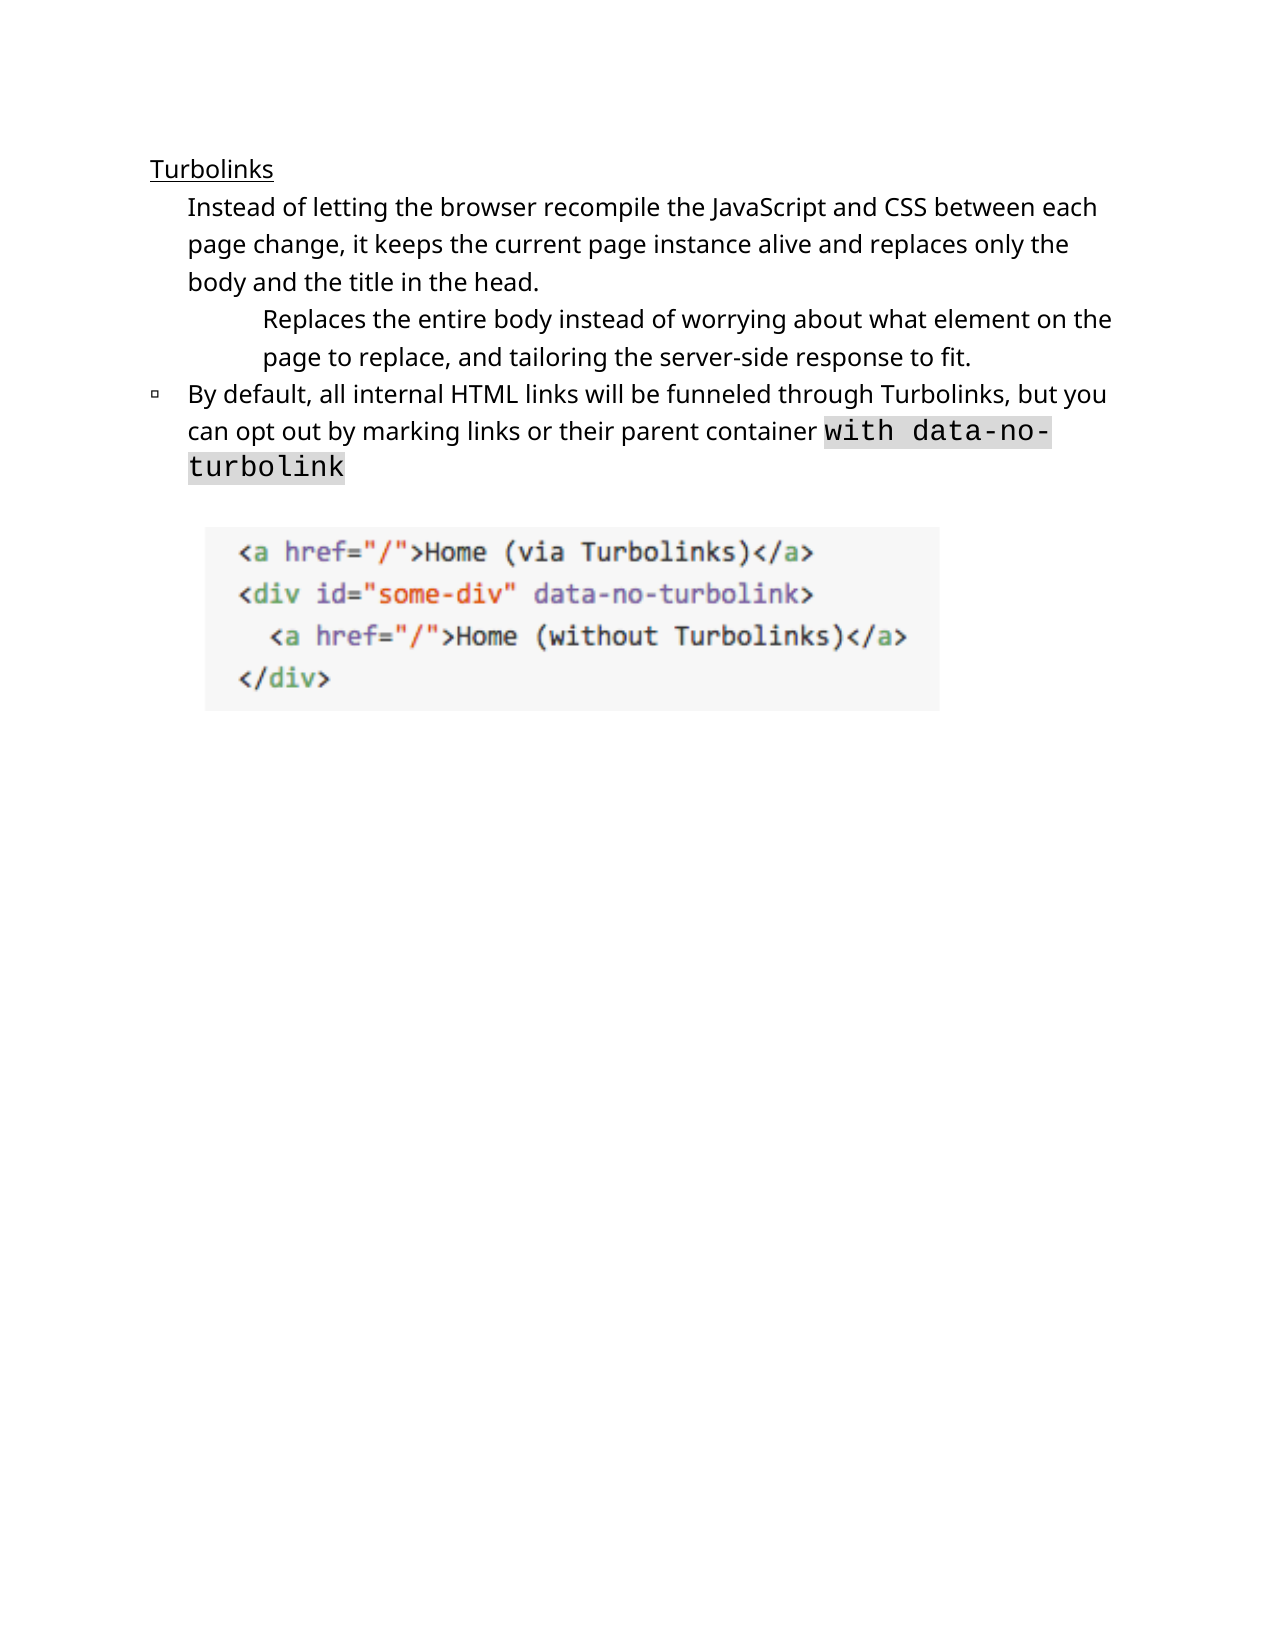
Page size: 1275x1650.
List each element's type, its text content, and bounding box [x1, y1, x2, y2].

picture [187, 527, 940, 711]
list Replaces the entire body instead of worrying about what element on the page to replace, and tailoring the server-side response to fit. [262, 300, 1125, 375]
text By default, all internal HTML links will be funneled through Turbolinks, but you can opt out by marking links or their parent container with data-no-turbolink [150, 375, 1125, 487]
list Instead of letting the browser recompile the JavaScript and CSS between each page change, it keeps the current page instance alive and replaces only the body and the title in the head. [187, 187, 1125, 300]
list Turbolinks [150, 150, 1125, 187]
